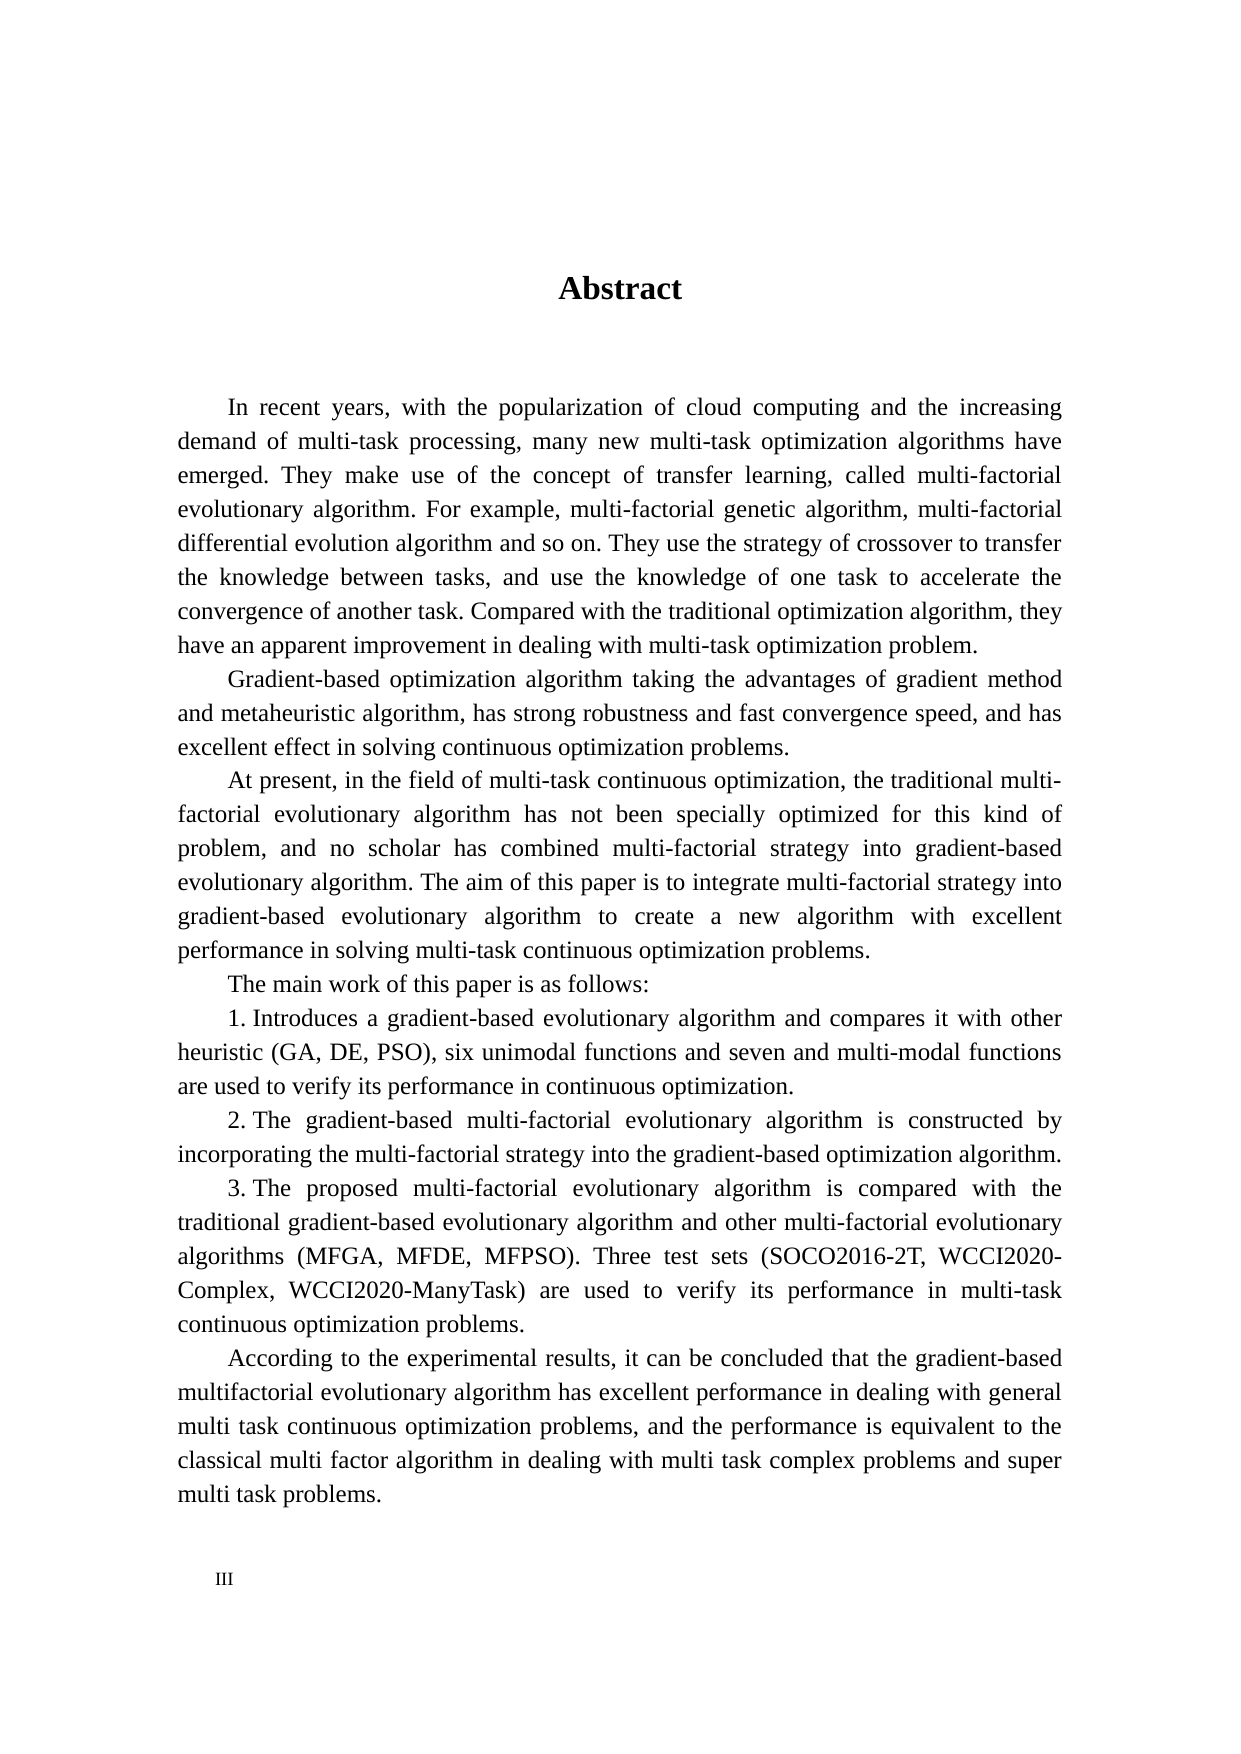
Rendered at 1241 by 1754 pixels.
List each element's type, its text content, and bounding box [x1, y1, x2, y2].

list Introduces a gradient-based evolutionary algorithm and compares it with other heuristic (GA, DE, PSO), six unimodal functions and seven and multi-modal functions are used to verify its performance in continuous optimization. [177, 1001, 1063, 1102]
text According to the experimental results, it can be concluded that the gradient-based multifactorial evolutionary algorithm has excellent performance in dealing with general multi task continuous optimization problems, and the performance is equivalent to the classical multi factor algorithm in dealing with multi task complex problems and super multi task problems. [177, 1340, 1063, 1510]
list The proposed multi-factorial evolutionary algorithm is compared with the traditional gradient-based evolutionary algorithm and other multi-factorial evolutionary algorithms (MFGA, MFDE, MFPSO). Three test sets (SOCO2016-2T, WCCI2020-Complex, WCCI2020-ManyTask) are used to verify its performance in multi-task continuous optimization problems. [177, 1170, 1063, 1340]
text The main work of this paper is as follows: [177, 967, 1063, 1001]
text At present, in the field of multi-task continuous optimization, the traditional multi-factorial evolutionary algorithm has not been specially optimized for this kind of problem, and no scholar has combined multi-factorial strategy into gradient-based evolutionary algorithm. The aim of this paper is to integrate multi-factorial strategy into gradient-based evolutionary algorithm to create a new algorithm with excellent performance in solving multi-task continuous optimization problems. [177, 763, 1063, 967]
list The gradient-based multi-factorial evolutionary algorithm is constructed by incorporating the multi-factorial strategy into the gradient-based optimization algorithm. [177, 1102, 1063, 1170]
text In recent years, with the popularization of cloud computing and the increasing demand of multi-task processing, many new multi-task optimization algorithms have emerged. They make use of the concept of transfer learning, called multi-factorial evolutionary algorithm. For example, multi-factorial genetic algorithm, multi-factorial differential evolution algorithm and so on. They use the strategy of crossover to transfer the knowledge between tasks, and use the knowledge of one task to accelerate the convergence of another task. Compared with the traditional optimization algorithm, they have an apparent improvement in dealing with multi-task optimization problem. [177, 389, 1063, 661]
text Gradient-based optimization algorithm taking the advantages of gradient method and metaheuristic algorithm, has strong robustness and fast convergence speed, and has excellent effect in solving continuous optimization problems. [177, 661, 1063, 763]
text Abstract [177, 253, 1063, 321]
